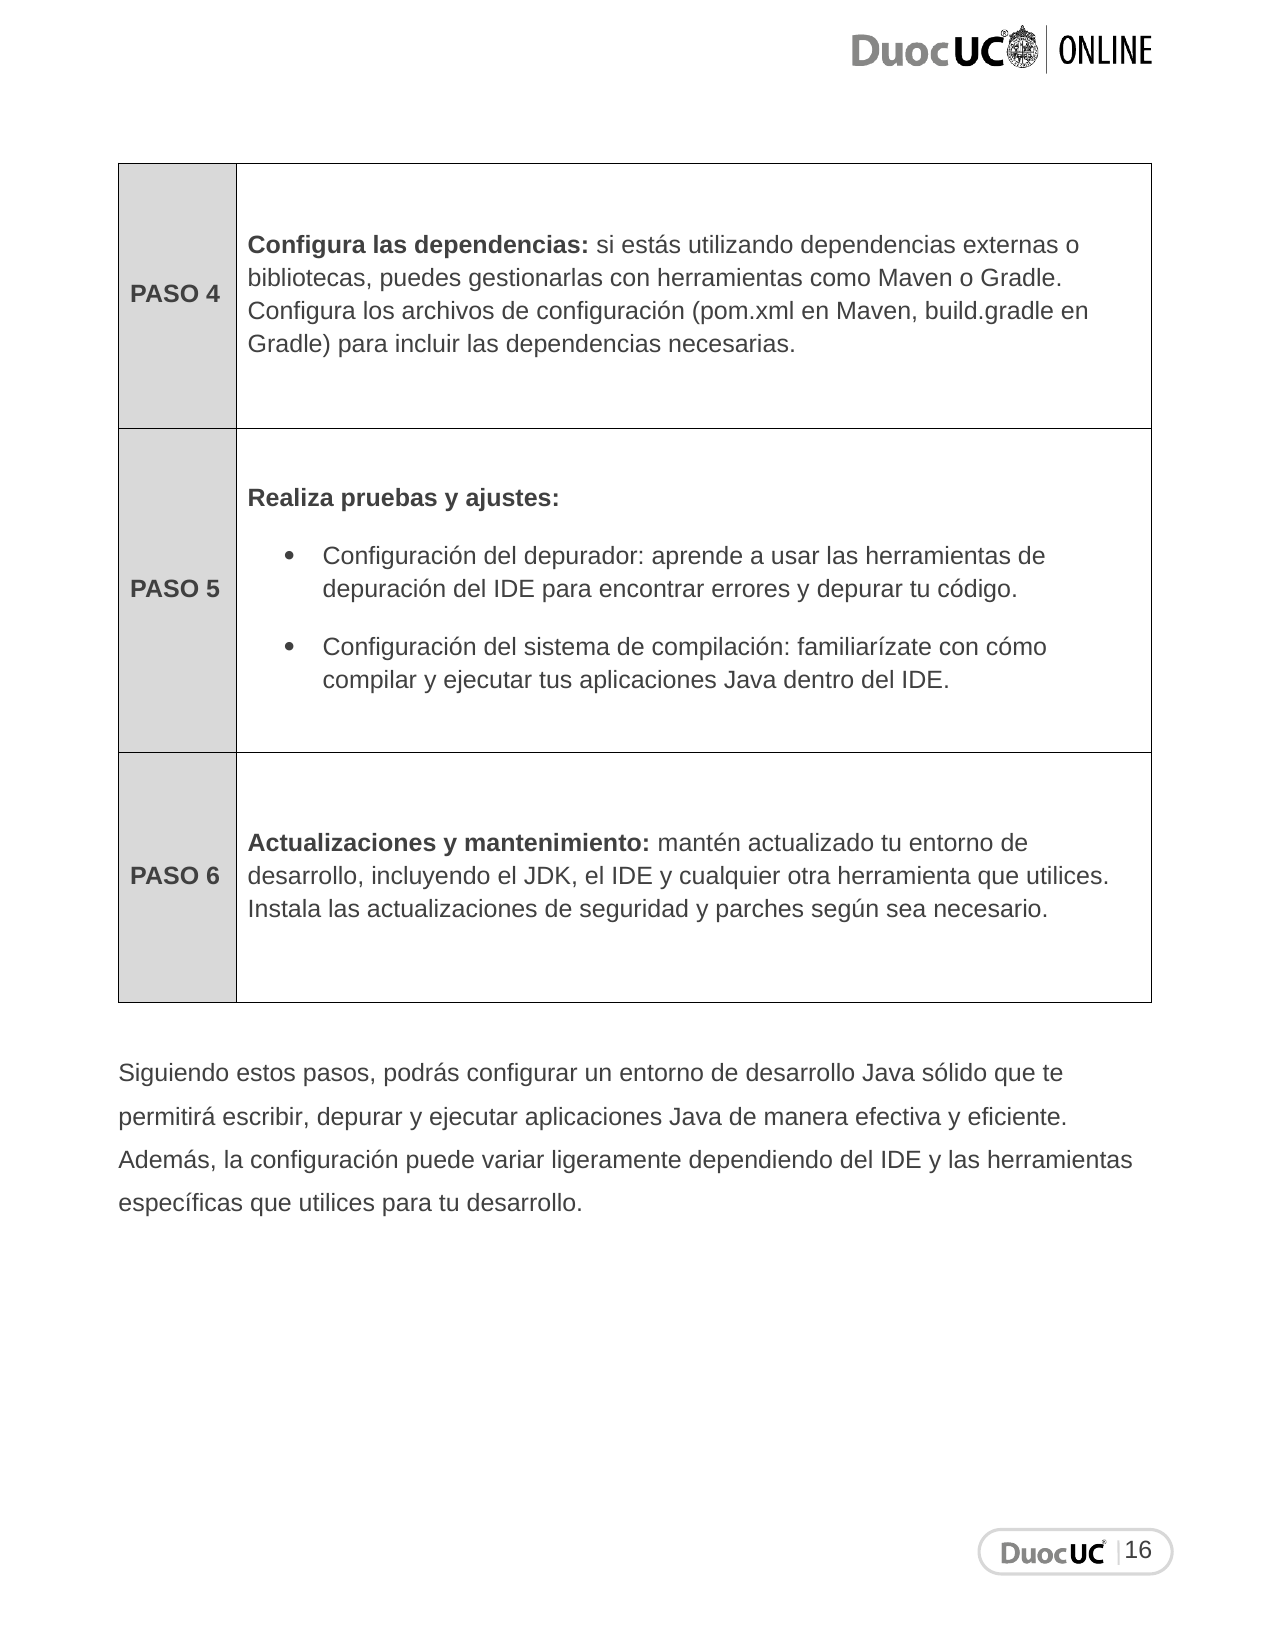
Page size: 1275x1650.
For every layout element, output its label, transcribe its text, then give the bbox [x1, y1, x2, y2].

table_cell Actualizaciones y mantenimiento: mantén actualizado tu entorno de desarrollo, incluyendo el JDK, el IDE y cualquier otra herramienta que utilices. Instala las actualizaciones de seguridad y parches según sea necesario. [237, 753, 1151, 1002]
text Siguiendo estos pasos, podrás configurar un entorno de desarrollo Java sólido que te permitirá escribir, depurar y ejecutar aplicaciones Java de manera efectiva y eficiente. Además, la configuración puede variar ligeramente dependiendo del IDE y las herramientas específicas que utilices para tu desarrollo. [118, 1058, 1152, 1217]
table_cell PASO 5 [119, 429, 236, 752]
table_cell Configura las dependencias: si estás utilizando dependencias externas o bibliotecas, puedes gestionarlas con herramientas como Maven o Gradle. Configura los archivos de configuración (pom.xml en Maven, build.gradle en Gradle) para incluir las dependencias necesarias. [237, 164, 1151, 428]
table_cell PASO 4 [119, 164, 236, 428]
table_cell PASO 6 [119, 753, 236, 1002]
picture [988, 1532, 1120, 1572]
picture [988, 1573, 1120, 1577]
picture [832, 0, 1172, 92]
table_cell Realiza pruebas y ajustes: Configuración del depurador: aprende a usar las herramientas de depuración del IDE para encontrar errores y depurar tu código. Configuración del sistema de compilación: familiarízate con cómo compilar y ejecutar tus aplicaciones Java dentro del IDE. [237, 429, 1151, 752]
